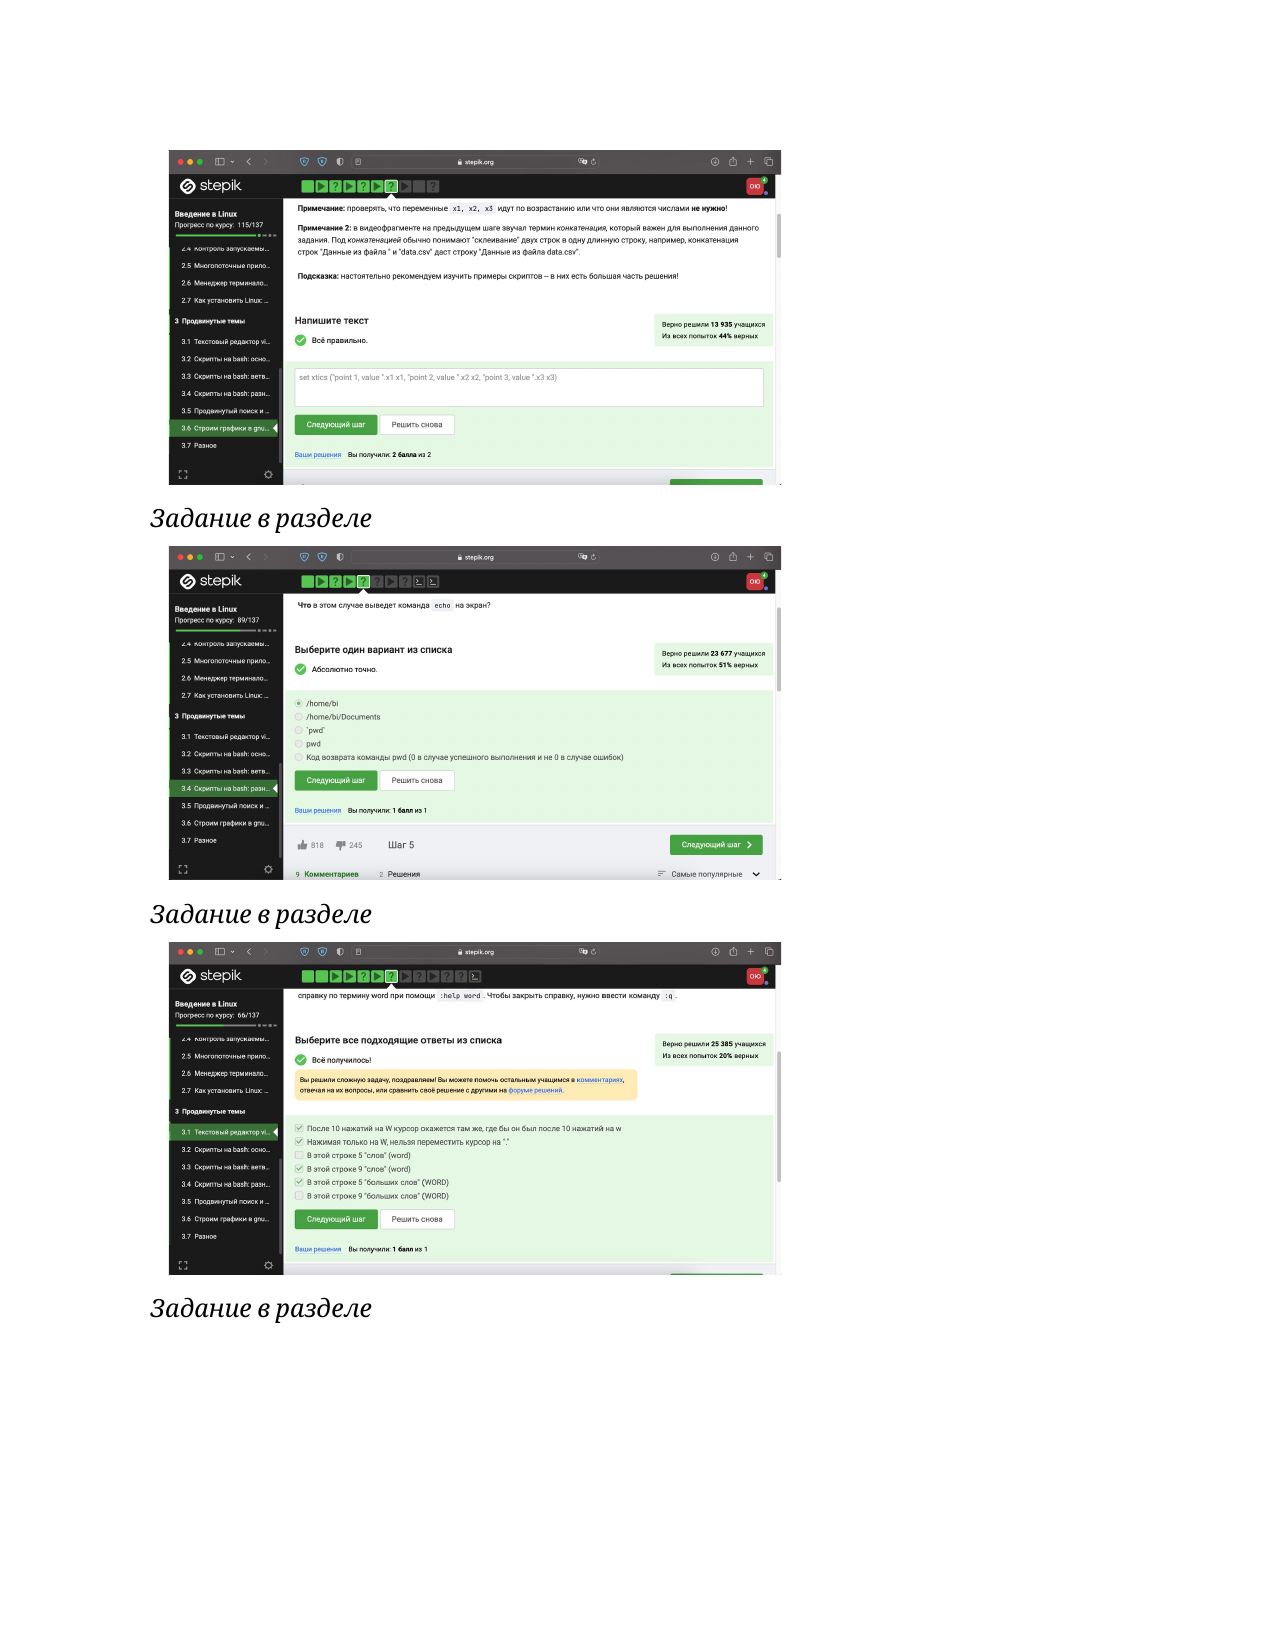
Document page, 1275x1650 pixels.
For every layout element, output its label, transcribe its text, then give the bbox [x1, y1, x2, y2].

text Задание в разделе [150, 901, 1125, 929]
text Задание в разделе [150, 1295, 1125, 1324]
text Задание в разделе [150, 505, 1125, 534]
